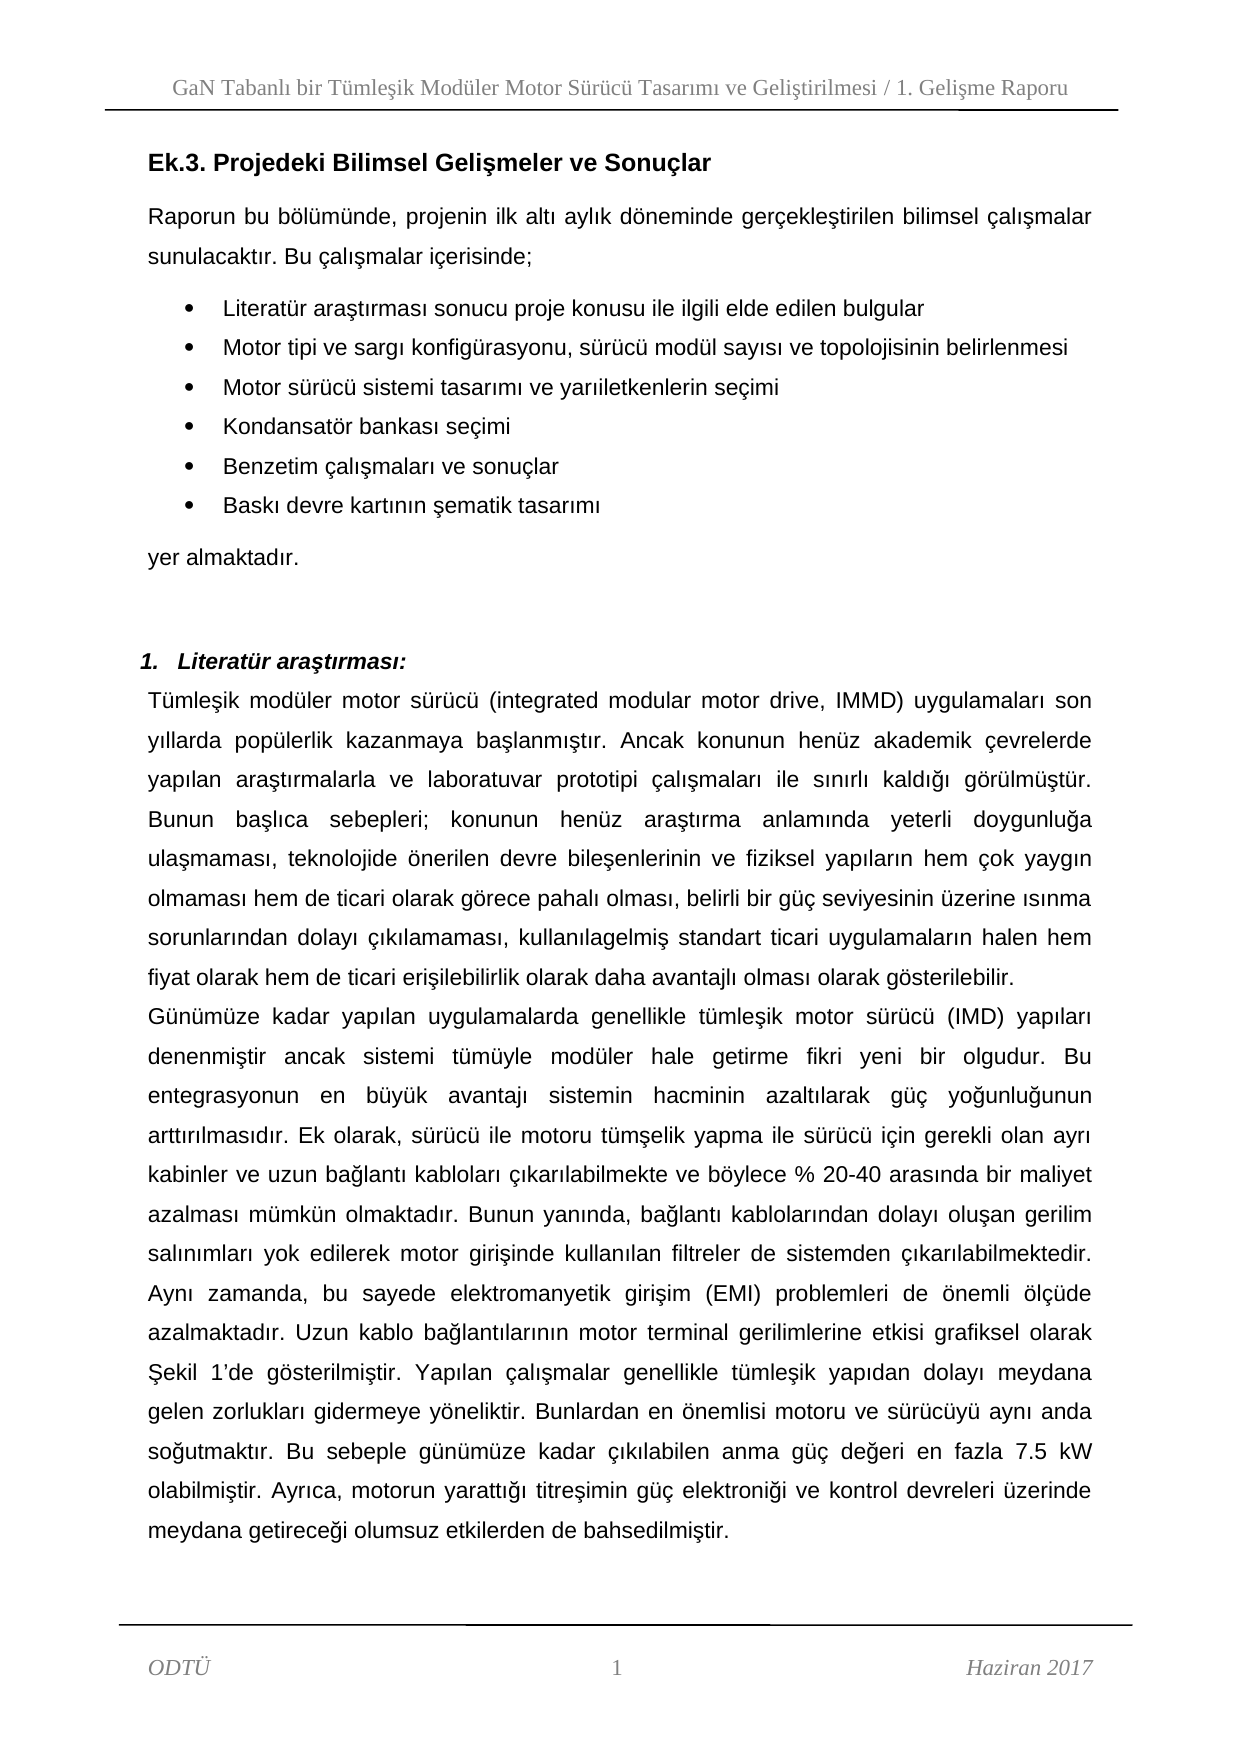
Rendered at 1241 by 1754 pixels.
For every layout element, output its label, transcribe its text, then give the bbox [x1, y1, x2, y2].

list Motor sürücü sistemi tasarımı ve yarıiletkenlerin seçimi [185, 374, 1093, 400]
text Ek.3. Projedeki Bilimsel Gelişmeler ve Sonuçlar [148, 148, 1093, 176]
list Literatür araştırması: [140, 648, 1093, 674]
list Benzetim çalışmaları ve sonuçlar [185, 453, 1093, 479]
text yer almaktadır. [148, 544, 1093, 570]
text Raporun bu bölümünde, projenin ilk altı aylık döneminde gerçekleştirilen bilimsel çalışmalar sunulacaktır. Bu çalışmalar içerisinde; [148, 203, 1093, 269]
list Kondansatör bankası seçimi [185, 413, 1093, 439]
list Tümleşik modüler motor sürücü (integrated modular motor drive, IMMD) uygulamaları son yıllarda popülerlik kazanmaya başlanmıştır. Ancak konunun henüz akademik çevrelerde yapılan araştırmalarla ve laboratuvar prototipi çalışmaları ile sınırlı kaldığı görülmüştür. Bunun başlıca sebepleri; konunun henüz araştırma anlamında yeterli doygunluğa ulaşmaması, teknolojide önerilen devre bileşenlerinin ve fiziksel yapıların hem çok yaygın olmaması hem de ticari olarak görece pahalı olması, belirli bir güç seviyesinin üzerine ısınma sorunlarından dolayı çıkılamaması, kullanılagelmiş standart ticari uygulamaların halen hem fiyat olarak hem de ticari erişilebilirlik olarak daha avantajlı olması olarak gösterilebilir. [148, 687, 1093, 990]
list Literatür araştırması sonucu proje konusu ile ilgili elde edilen bulgular [185, 295, 1093, 321]
list Günümüze kadar yapılan uygulamalarda genellikle tümleşik motor sürücü (IMD) yapıları denenmiştir ancak sistemi tümüyle modüler hale getirme fikri yeni bir olgudur. Bu entegrasyonun en büyük avantajı sistemin hacminin azaltılarak güç yoğunluğunun arttırılmasıdır. Ek olarak, sürücü ile motoru tümşelik yapma ile sürücü için gerekli olan ayrı kabinler ve uzun bağlantı kabloları çıkarılabilmekte ve böylece % 20-40 arasında bir maliyet azalması mümkün olmaktadır. Bunun yanında, bağlantı kablolarından dolayı oluşan gerilim salınımları yok edilerek motor girişinde kullanılan filtreler de sistemden çıkarılabilmektedir. Aynı zamanda, bu sayede elektromanyetik girişim (EMI) problemleri de önemli ölçüde azalmaktadır. Uzun kablo bağlantılarının motor terminal gerilimlerine etkisi grafiksel olarak Şekil 1’de gösterilmiştir. Yapılan çalışmalar genellikle tümleşik yapıdan dolayı meydana gelen zorlukları gidermeye yöneliktir. Bunlardan en önemlisi motoru ve sürücüyü aynı anda soğutmaktır. Bu sebeple günümüze kadar çıkılabilen anma güç değeri en fazla 7.5 kW olabilmiştir. Ayrıca, motorun yarattığı titreşimin güç elektroniği ve kontrol devreleri üzerinde meydana getireceği olumsuz etkilerden de bahsedilmiştir. [148, 1003, 1093, 1543]
list Baskı devre kartının şematik tasarımı [185, 492, 1093, 518]
list Motor tipi ve sargı konfigürasyonu, sürücü modül sayısı ve topolojisinin belirlenmesi [185, 334, 1093, 361]
